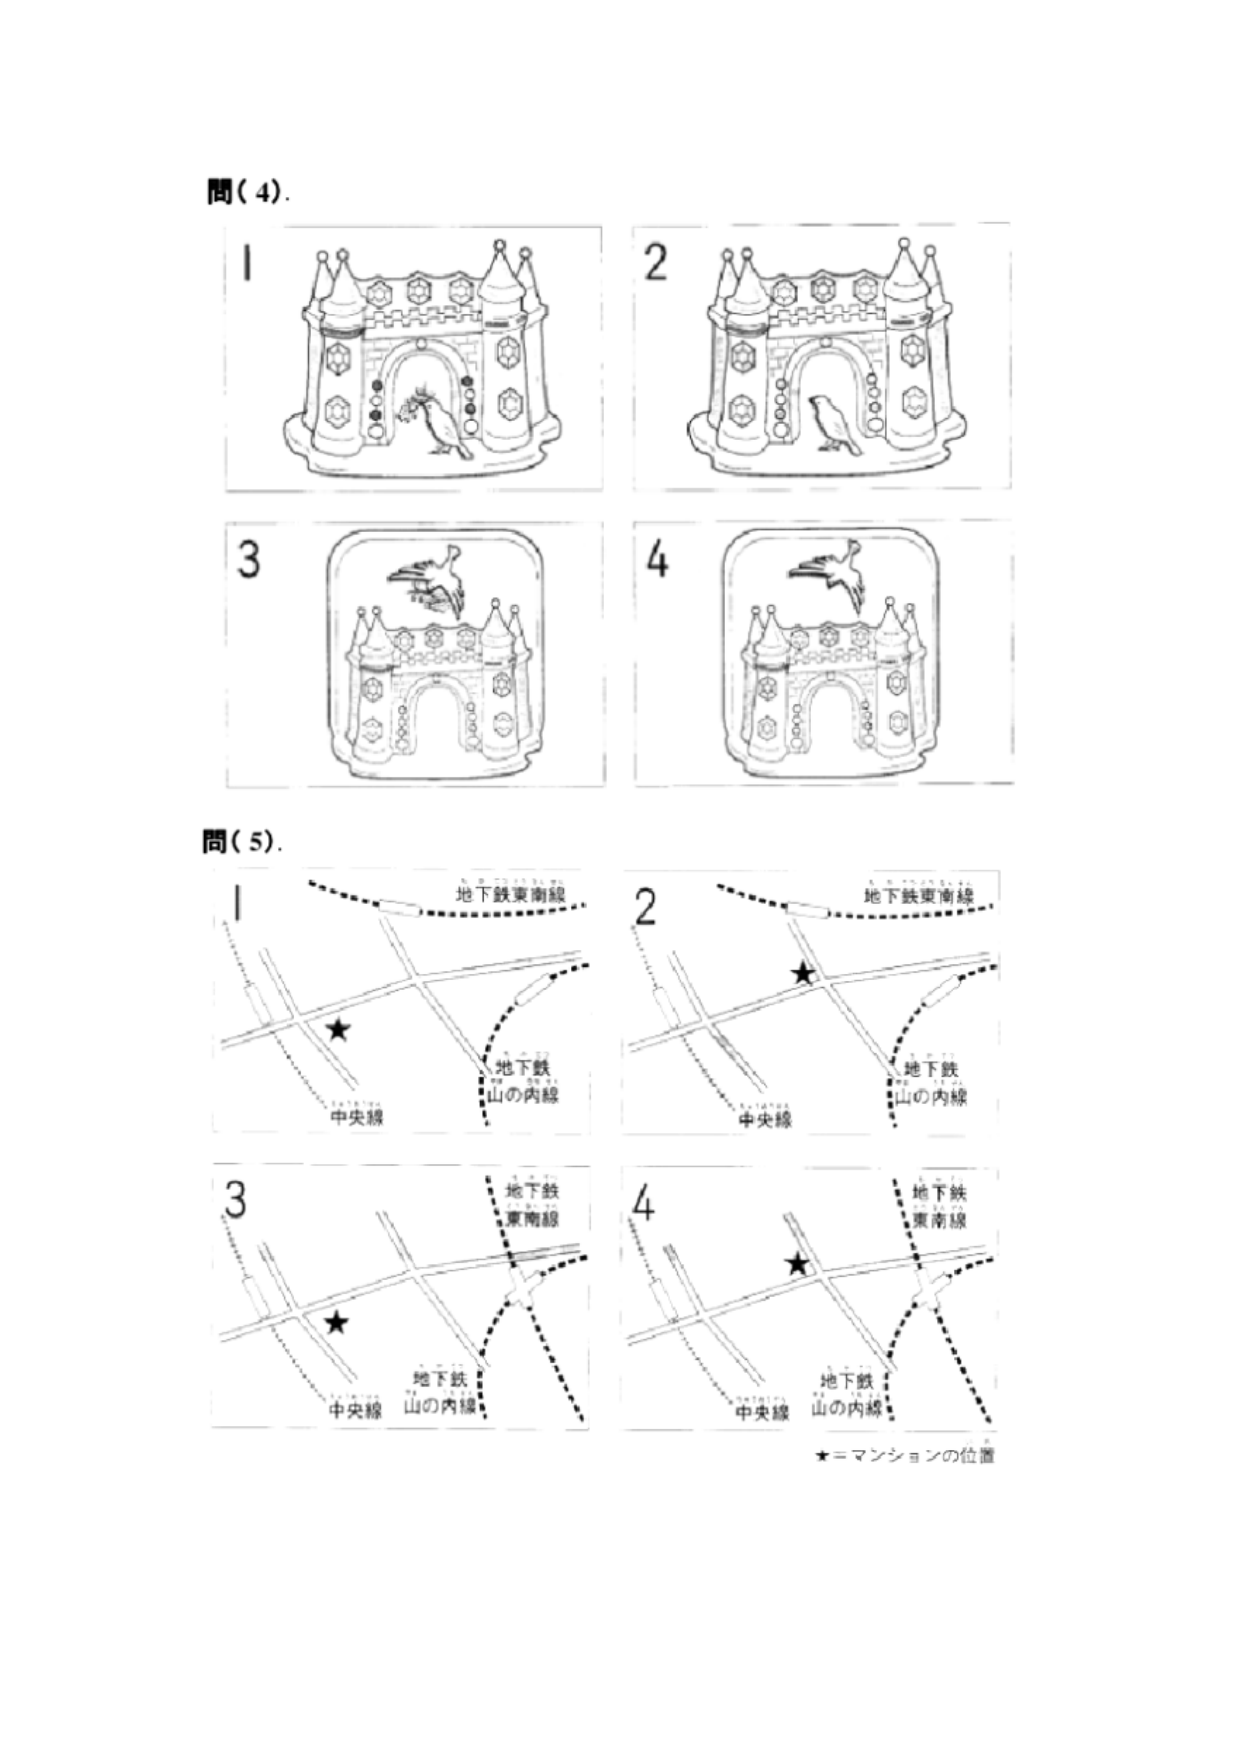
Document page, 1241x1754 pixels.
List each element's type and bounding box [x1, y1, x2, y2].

picture [187, 162, 1053, 811]
picture [187, 812, 1053, 1480]
